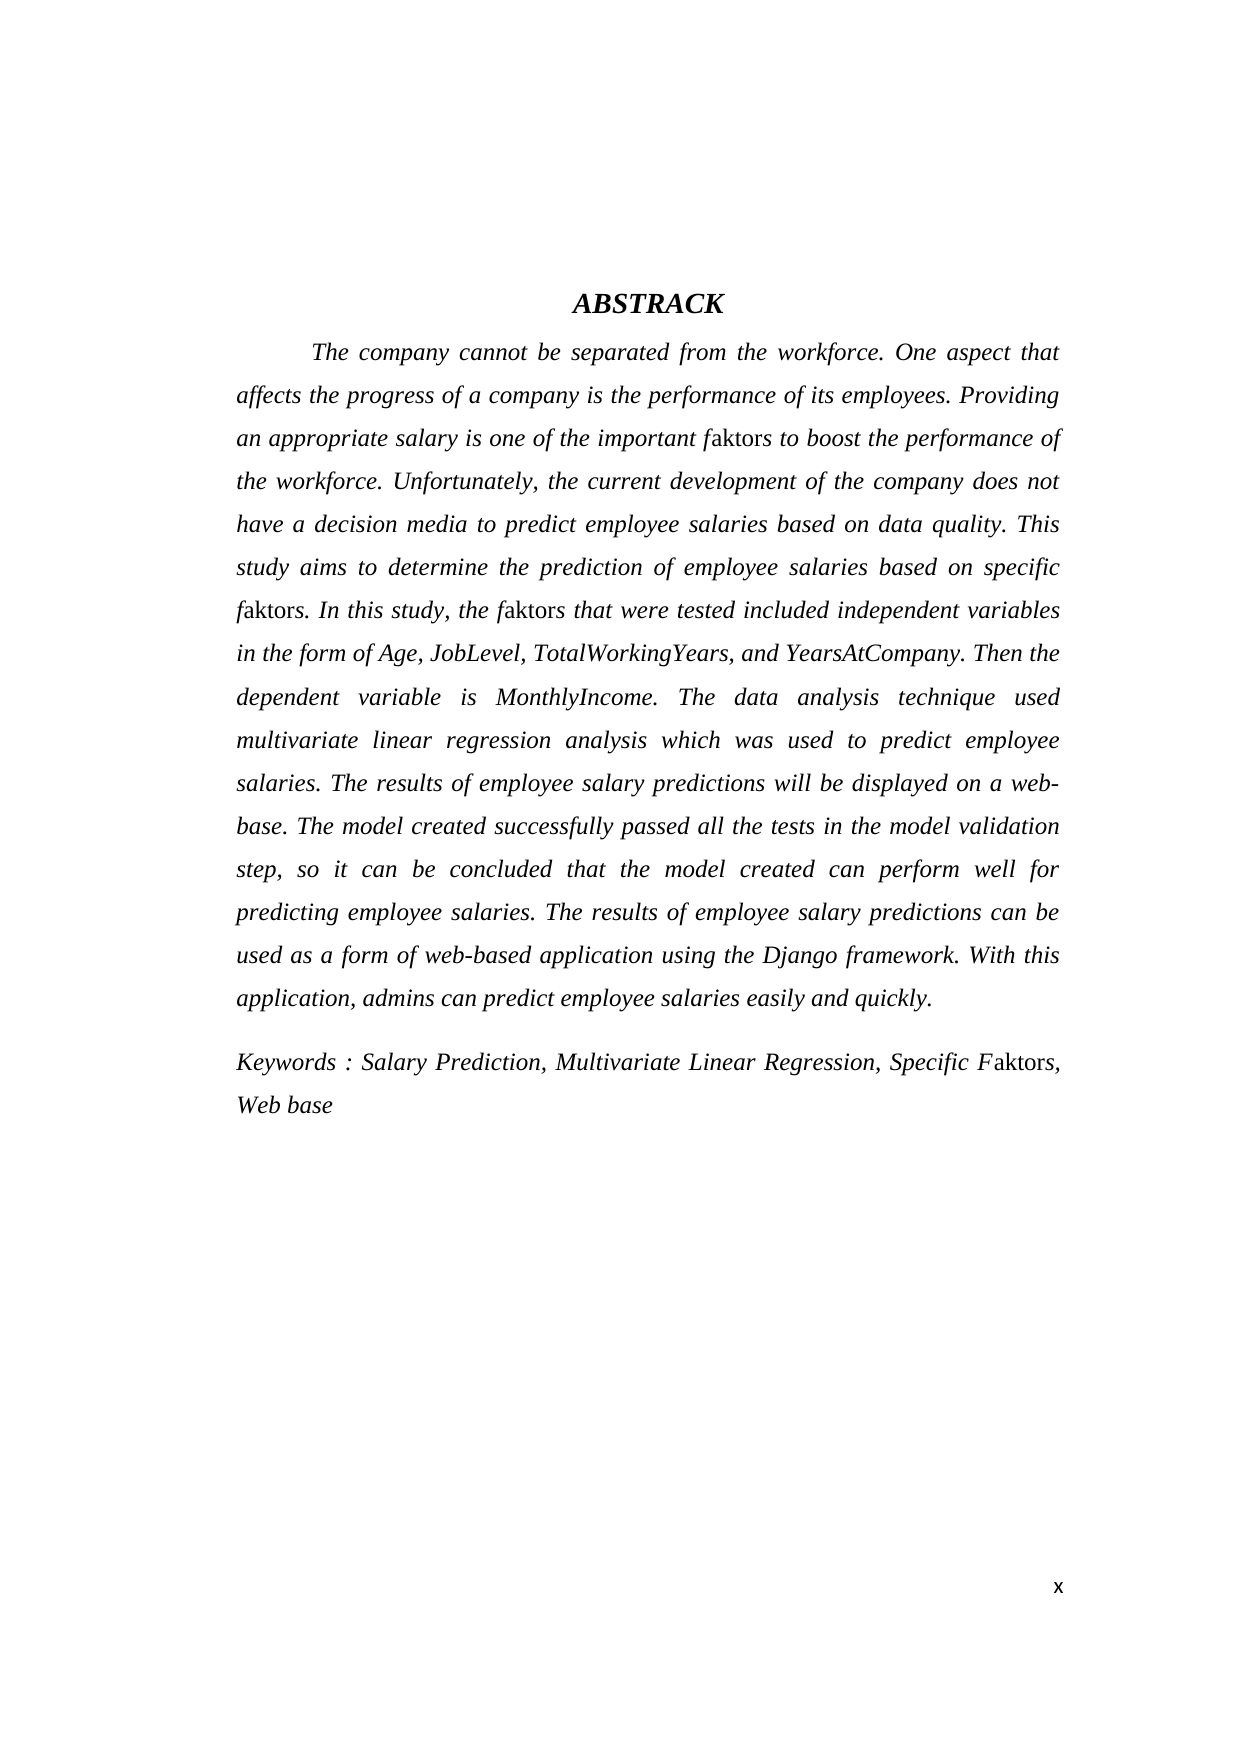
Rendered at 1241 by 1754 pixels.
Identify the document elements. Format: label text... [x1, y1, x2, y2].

text Keywords : Salary Prediction, Multivariate Linear Regression, Specific Faktors, Web base [236, 1047, 1063, 1119]
text The company cannot be separated from the workforce. One aspect that affects the progress of a company is the performance of its employees. Providing an appropriate salary is one of the important faktors to boost the performance of the workforce. Unfortunately, the current development of the company does not have a decision media to predict employee salaries based on data quality. This study aims to determine the prediction of employee salaries based on specific faktors. In this study, the faktors that were tested included independent variables in the form of Age, JobLevel, TotalWorkingYears, and YearsAtCompany. Then the dependent variable is MonthlyIncome. The data analysis technique used multivariate linear regression analysis which was used to predict employee salaries. The results of employee salary predictions will be displayed on a web-base. The model created successfully passed all the tests in the model validation step, so it can be concluded that the model created can perform well for predicting employee salaries. The results of employee salary predictions can be used as a form of web-based application using the Django framework. With this application, admins can predict employee salaries easily and quickly. [236, 337, 1063, 1012]
subtitle ABSTRACK [236, 286, 1063, 320]
